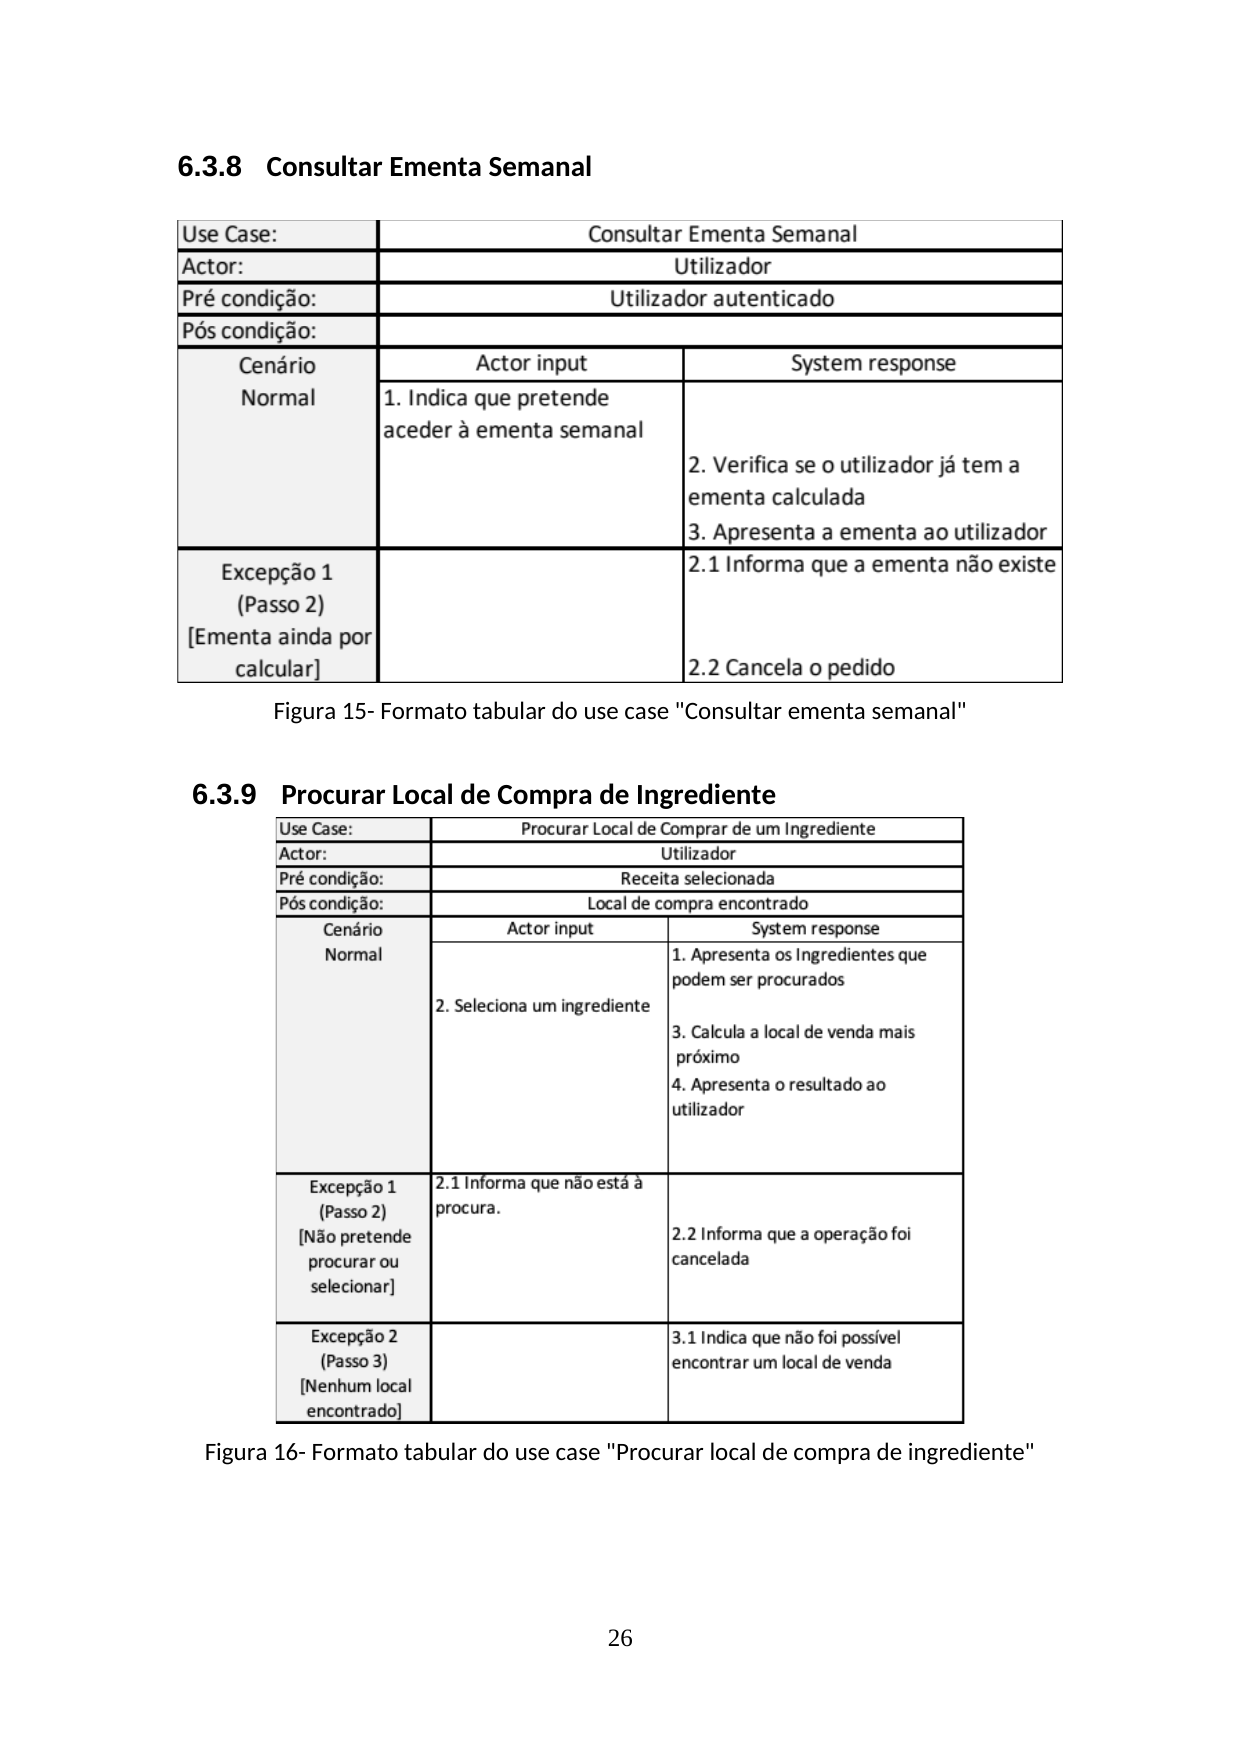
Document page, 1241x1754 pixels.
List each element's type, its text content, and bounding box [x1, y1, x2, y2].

text Consultar Ementa Semanal [177, 148, 1063, 183]
text Procurar Local de Compra de Ingrediente [192, 776, 1063, 812]
text Figura 15- Formato tabular do use case "Consultar ementa semanal" [177, 696, 1063, 726]
picture [275, 817, 965, 1424]
text Figura 16- Formato tabular do use case "Procurar local de compra de ingrediente" [177, 1436, 1063, 1466]
